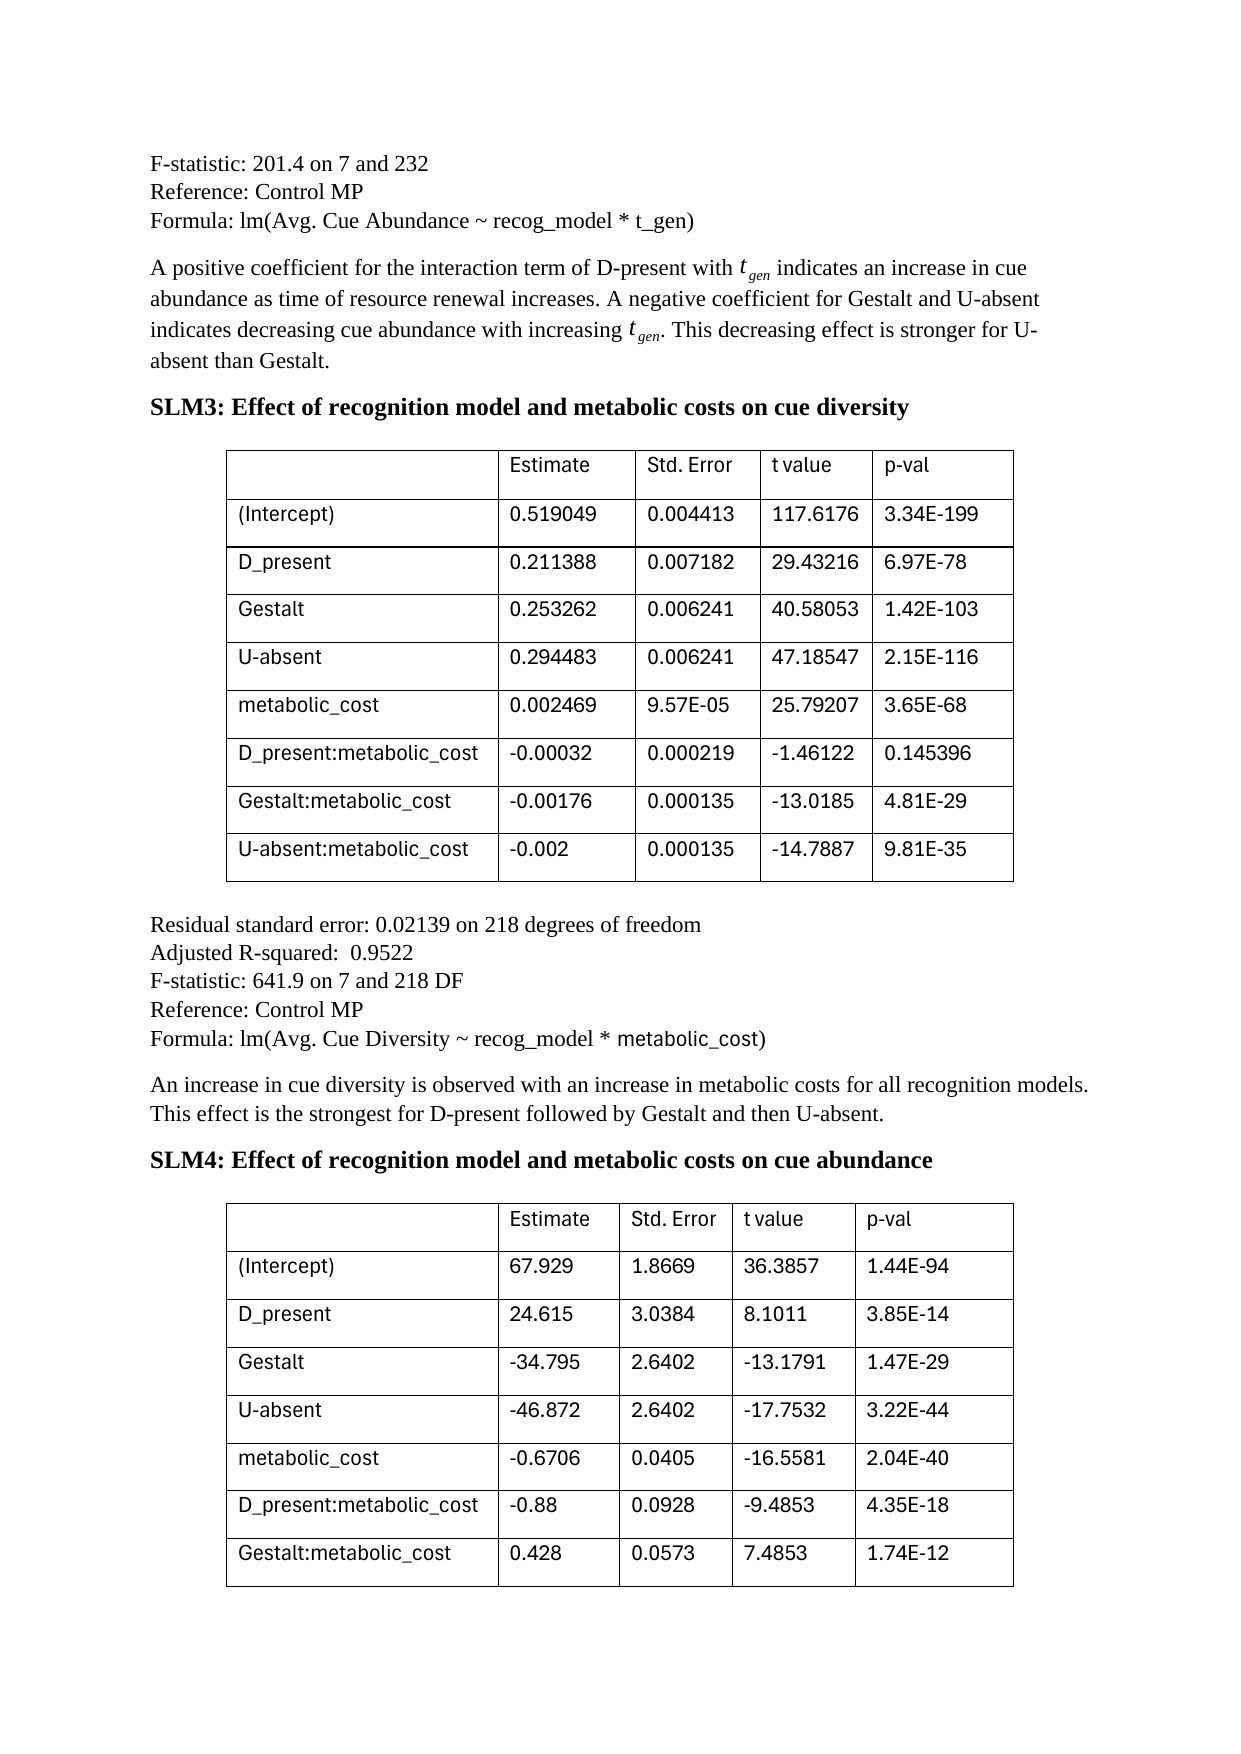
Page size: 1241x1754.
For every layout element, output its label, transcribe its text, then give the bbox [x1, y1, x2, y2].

table_cell -16.5581 [733, 1444, 855, 1490]
text A positive coefficient for the interaction term of D-present with indicates an increase in cue abundance as time of resource renewal increases. A negative coefficient for Gestalt and U-absent indicates decreasing cue abundance with increasing . This decreasing effect is stronger for U-absent than Gestalt. [150, 252, 1090, 374]
table_cell -0.00032 [499, 739, 635, 786]
table_cell 29.43216 [761, 548, 872, 594]
table_header [227, 451, 498, 499]
table_cell 0.519049 [499, 500, 635, 546]
table_cell 3.85E-14 [856, 1300, 1013, 1347]
table_cell (Intercept) [227, 500, 498, 546]
table_cell 0.000135 [636, 787, 760, 833]
table_cell 1.47E-29 [856, 1348, 1013, 1394]
table_header p-val [856, 1204, 1013, 1251]
table_cell 0.000135 [636, 834, 760, 881]
table_cell metabolic_cost [227, 691, 498, 738]
table_cell 0.253262 [499, 595, 635, 642]
table_header Std. Error [636, 451, 760, 499]
table_cell U-absent:metabolic_cost [227, 834, 498, 881]
table_cell -1.46122 [761, 739, 872, 786]
table_header Std. Error [620, 1204, 732, 1251]
table_cell 9.81E-35 [873, 834, 1013, 881]
table_cell 25.79207 [761, 691, 872, 738]
table_cell 40.58053 [761, 595, 872, 642]
table_cell -34.795 [499, 1348, 619, 1394]
subtitle SLM3: Effect of recognition model and metabolic costs on cue diversity [150, 392, 1090, 450]
table_cell 0.294483 [499, 643, 635, 690]
table_cell 6.97E-78 [873, 548, 1013, 594]
table_cell -46.872 [499, 1396, 619, 1442]
table_cell 0.428 [499, 1539, 619, 1586]
table_cell 47.18547 [761, 643, 872, 690]
table_cell Gestalt:metabolic_cost [227, 1539, 498, 1586]
table_cell 4.35E-18 [856, 1491, 1013, 1538]
table_cell (Intercept) [227, 1252, 498, 1299]
table_cell 1.42E-103 [873, 595, 1013, 642]
table_cell 2.15E-116 [873, 643, 1013, 690]
table_cell D_present:metabolic_cost [227, 1491, 498, 1538]
table_cell -0.002 [499, 834, 635, 881]
table_cell -0.00176 [499, 787, 635, 833]
text Residual standard error: 0.02139 on 218 degrees of freedom Adjusted R-squared: 0.9522 F-statistic: 641.9 on 7 and 218 DF Reference: Control MP Formula: lm(Avg. Cue Diversity ~ recog_model * metabolic_cost) [150, 882, 1090, 1052]
table_cell 0.145396 [873, 739, 1013, 786]
table_cell 67.929 [499, 1252, 619, 1299]
table_header Estimate [499, 1204, 619, 1251]
table_cell 2.6402 [620, 1348, 732, 1394]
subtitle SLM4: Effect of recognition model and metabolic costs on cue abundance [150, 1145, 1090, 1202]
table_cell 0.0928 [620, 1491, 732, 1538]
table_cell D_present [227, 548, 498, 594]
table_cell U-absent [227, 1396, 498, 1442]
table_cell 3.0384 [620, 1300, 732, 1347]
table_header [227, 1204, 498, 1251]
table_cell -13.0185 [761, 787, 872, 833]
table_cell 0.002469 [499, 691, 635, 738]
table_cell -0.88 [499, 1491, 619, 1538]
table_cell -14.7887 [761, 834, 872, 881]
table_cell 3.22E-44 [856, 1396, 1013, 1442]
table_cell 0.211388 [499, 548, 635, 594]
table_cell -0.6706 [499, 1444, 619, 1490]
table_cell 0.000219 [636, 739, 760, 786]
table_cell 0.0573 [620, 1539, 732, 1586]
table_cell metabolic_cost [227, 1444, 498, 1490]
table_cell 0.006241 [636, 643, 760, 690]
table_cell U-absent [227, 643, 498, 690]
table_header t value [733, 1204, 855, 1251]
table_cell -17.7532 [733, 1396, 855, 1442]
table_cell 3.34E-199 [873, 500, 1013, 546]
table_cell 4.81E-29 [873, 787, 1013, 833]
table_cell Gestalt [227, 595, 498, 642]
table_cell -9.4853 [733, 1491, 855, 1538]
table_header Estimate [499, 451, 635, 499]
table_header p-val [873, 451, 1013, 499]
table_cell 0.007182 [636, 548, 760, 594]
table_cell 1.44E-94 [856, 1252, 1013, 1299]
text An increase in cue diversity is observed with an increase in metabolic costs for all recognition models. This effect is the strongest for D-present followed by Gestalt and then U-absent. [150, 1071, 1090, 1126]
table_cell 2.6402 [620, 1396, 732, 1442]
table_cell 9.57E-05 [636, 691, 760, 738]
table_cell Gestalt [227, 1348, 498, 1394]
table_cell 0.004413 [636, 500, 760, 546]
table_cell 1.8669 [620, 1252, 732, 1299]
table_cell Gestalt:metabolic_cost [227, 787, 498, 833]
table_header t value [761, 451, 872, 499]
table_cell 36.3857 [733, 1252, 855, 1299]
table_cell 24.615 [499, 1300, 619, 1347]
table_cell D_present [227, 1300, 498, 1347]
table_cell 8.1011 [733, 1300, 855, 1347]
table_cell 7.4853 [733, 1539, 855, 1586]
table_cell 2.04E-40 [856, 1444, 1013, 1490]
table_cell D_present:metabolic_cost [227, 739, 498, 786]
table_cell 3.65E-68 [873, 691, 1013, 738]
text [150, 150, 1090, 233]
table_cell 0.006241 [636, 595, 760, 642]
table_cell 117.6176 [761, 500, 872, 546]
table_cell -13.1791 [733, 1348, 855, 1394]
table_cell 1.74E-12 [856, 1539, 1013, 1586]
table_cell 0.0405 [620, 1444, 732, 1490]
